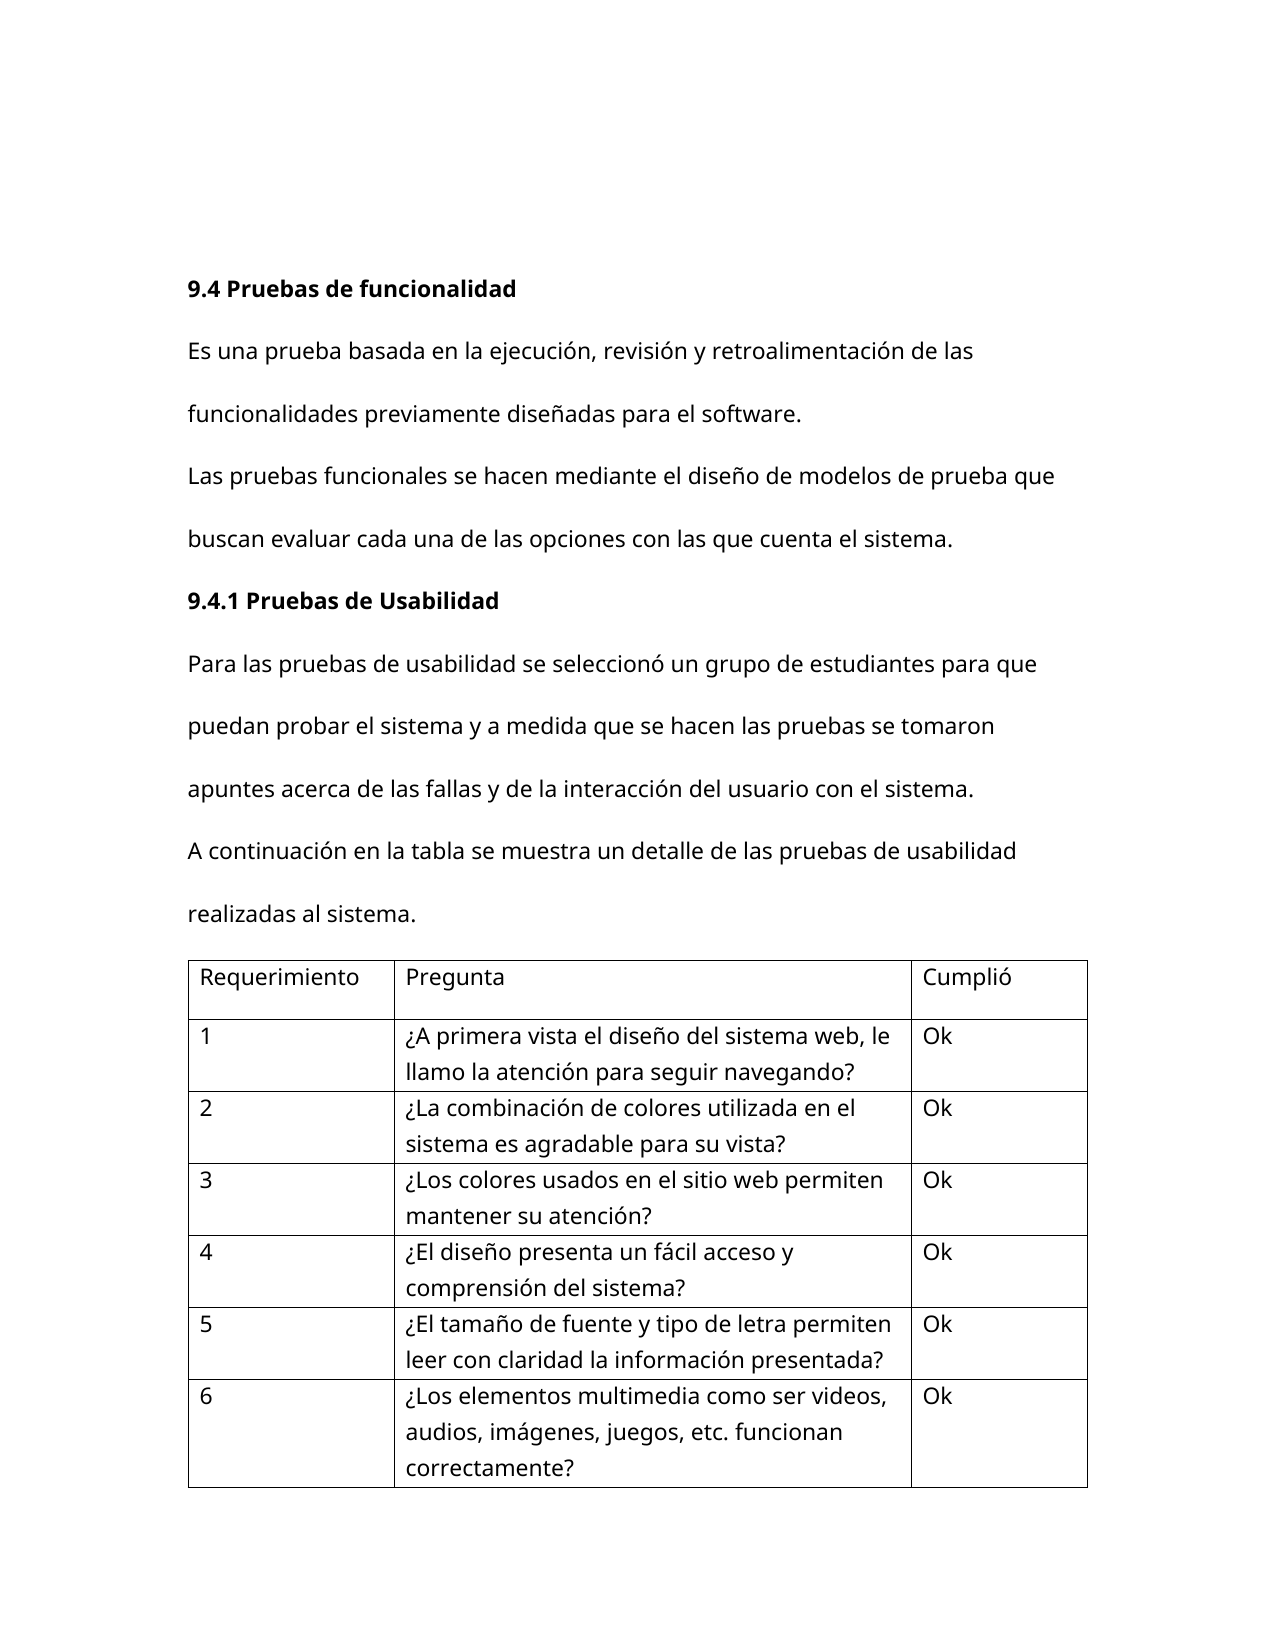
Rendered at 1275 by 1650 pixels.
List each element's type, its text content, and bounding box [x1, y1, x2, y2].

table_cell 2 [189, 1092, 394, 1163]
table_cell Ok [912, 1308, 1087, 1379]
table_cell Ok [912, 1092, 1087, 1163]
table_cell 1 [189, 1020, 394, 1091]
table_cell ¿Los elementos multimedia como ser videos, audios, imágenes, juegos, etc. funcionan correctamente? [395, 1380, 911, 1487]
table_cell Ok [912, 1164, 1087, 1235]
table_cell ¿El tamaño de fuente y tipo de letra permiten leer con claridad la información presentada? [395, 1308, 911, 1379]
table_cell Ok [912, 1380, 1087, 1487]
table_cell Ok [912, 1020, 1087, 1091]
table_cell Ok [912, 1236, 1087, 1307]
text Para las pruebas de usabilidad se seleccionó un grupo de estudiantes para que puedan probar el sistema y a medida que se hacen las pruebas se tomaron apuntes acerca de las fallas y de la interacción del usuario con el sistema. [187, 647, 1087, 804]
text A continuación en la tabla se muestra un detalle de las pruebas de usabilidad realizadas al sistema. [187, 835, 1087, 929]
subtitle 9.4.1 Pruebas de Usabilidad [187, 585, 1087, 616]
table_cell 4 [189, 1236, 394, 1307]
table_header Pregunta [395, 961, 911, 1018]
table_cell ¿La combinación de colores utilizada en el sistema es agradable para su vista? [395, 1092, 911, 1163]
text Es una prueba basada en la ejecución, revisión y retroalimentación de las funcionalidades previamente diseñadas para el software. [187, 335, 1087, 429]
table_cell 3 [189, 1164, 394, 1235]
table_cell ¿El diseño presenta un fácil acceso y comprensión del sistema? [395, 1236, 911, 1307]
table_cell 5 [189, 1308, 394, 1379]
table_cell ¿Los colores usados en el sitio web permiten mantener su atención? [395, 1164, 911, 1235]
text Las pruebas funcionales se hacen mediante el diseño de modelos de prueba que buscan evaluar cada una de las opciones con las que cuenta el sistema. [187, 460, 1087, 554]
table_cell ¿A primera vista el diseño del sistema web, le llamo la atención para seguir navegando? [395, 1020, 911, 1091]
table_cell 6 [189, 1380, 394, 1487]
subtitle 9.4 Pruebas de funcionalidad [187, 272, 1087, 304]
table_header Cumplió [912, 961, 1087, 1018]
table_header Requerimiento [189, 961, 394, 1018]
